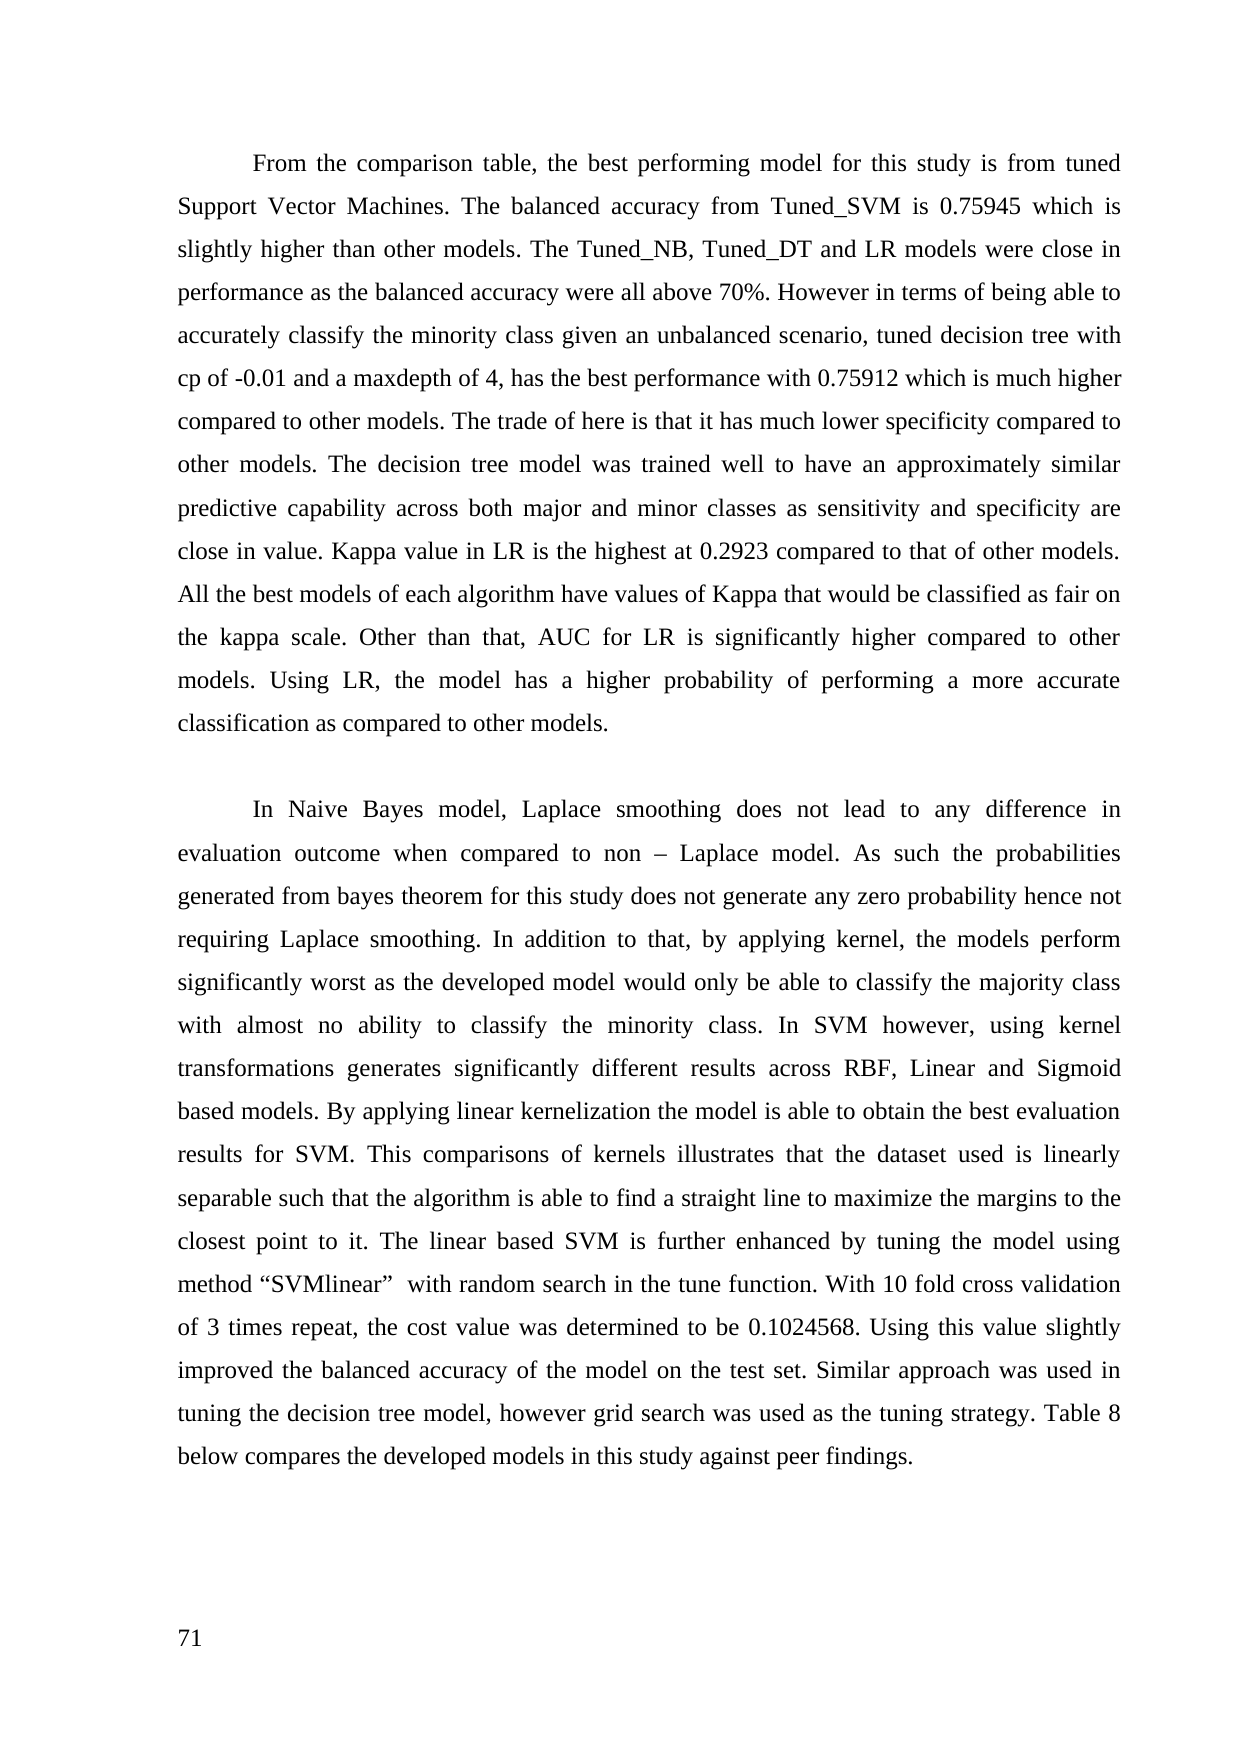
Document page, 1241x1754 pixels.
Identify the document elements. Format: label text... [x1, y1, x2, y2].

text From the comparison table, the best performing model for this study is from tuned Support Vector Machines. The balanced accuracy from Tuned_SVM is 0.75945 which is slightly higher than other models. The Tuned_NB, Tuned_DT and LR models were close in performance as the balanced accuracy were all above 70%. However in terms of being able to accurately classify the minority class given an unbalanced scenario, tuned decision tree with cp of -0.01 and a maxdepth of 4, has the best performance with 0.75912 which is much higher compared to other models. The trade of here is that it has much lower specificity compared to other models. The decision tree model was trained well to have an approximately similar predictive capability across both major and minor classes as sensitivity and specificity are close in value. Kappa value in LR is the highest at 0.2923 compared to that of other models. All the best models of each algorithm have values of Kappa that would be classified as fair on the kappa scale. Other than that, AUC for LR is significantly higher compared to other models. Using LR, the model has a higher probability of performing a more accurate classification as compared to other models. [177, 148, 1122, 737]
text In Naive Bayes model, Laplace smoothing does not lead to any difference in evaluation outcome when compared to non – Laplace model. As such the probabilities generated from bayes theorem for this study does not generate any zero probability hence not requiring Laplace smoothing. In addition to that, by applying kernel, the models perform significantly worst as the developed model would only be able to classify the majority class with almost no ability to classify the minority class. In SVM however, using kernel transformations generates significantly different results across RBF, Linear and Sigmoid based models. By applying linear kernelization the model is able to obtain the best evaluation results for SVM. This comparisons of kernels illustrates that the dataset used is linearly separable such that the algorithm is able to find a straight line to maximize the margins to the closest point to it. The linear based SVM is further enhanced by tuning the model using method “SVMlinear” with random search in the tune function. With 10 fold cross validation of 3 times repeat, the cost value was determined to be 0.1024568. Using this value slightly improved the balanced accuracy of the model on the test set. Similar approach was used in tuning the decision tree model, however grid search was used as the tuning strategy. Table 8 below compares the developed models in this study against peer findings. [177, 794, 1122, 1470]
